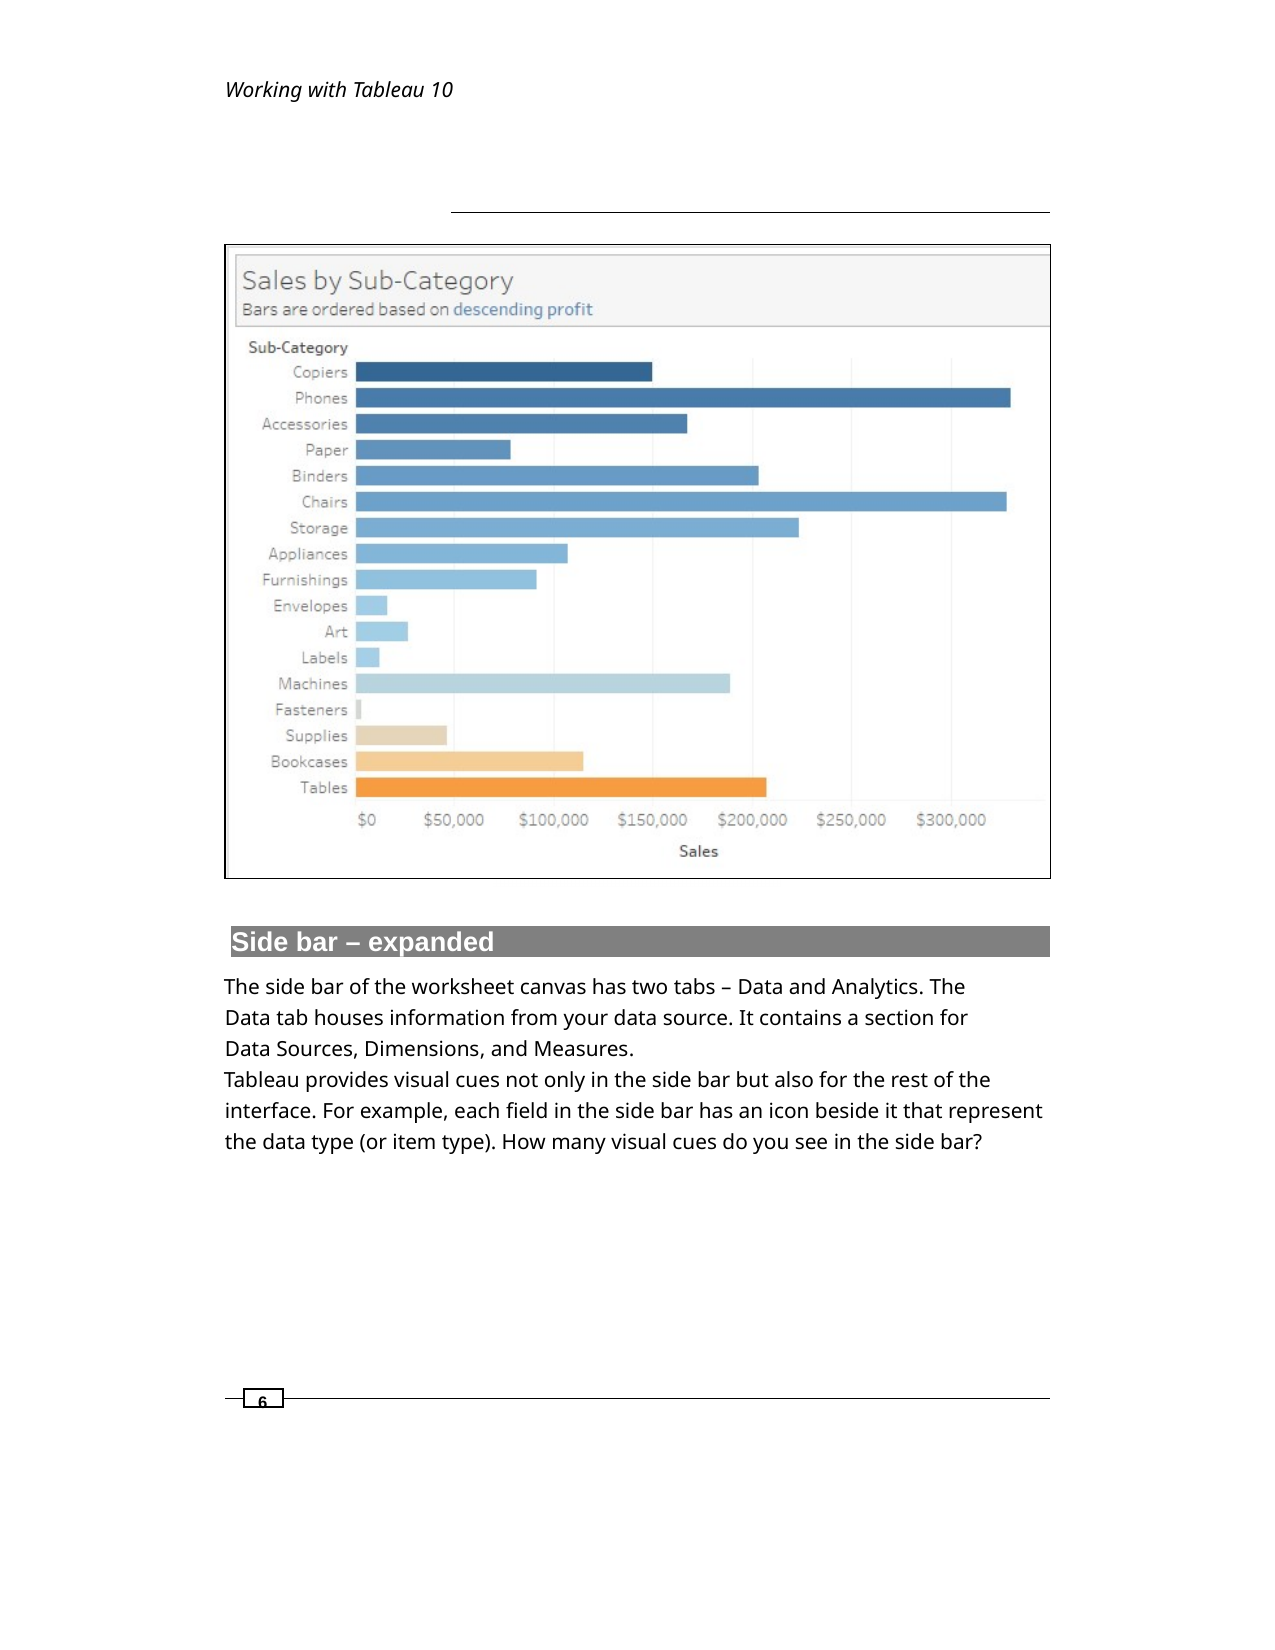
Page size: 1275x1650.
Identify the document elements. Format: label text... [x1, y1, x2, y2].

subtitle Side bar – expanded [231, 926, 1050, 957]
picture [226, 245, 1050, 878]
text The side bar of the worksheet canvas has two tabs – Data and Analytics. The Data tab houses information from your data source. It contains a section for Data Sources, Dimensions, and Measures. [223, 972, 987, 1062]
text Tableau provides visual cues not only in the side bar but also for the rest of the interface. For example, each field in the side bar has an icon beside it that represent the data type (or item type). How many visual cues do you see in the side bar? [223, 1065, 1049, 1155]
